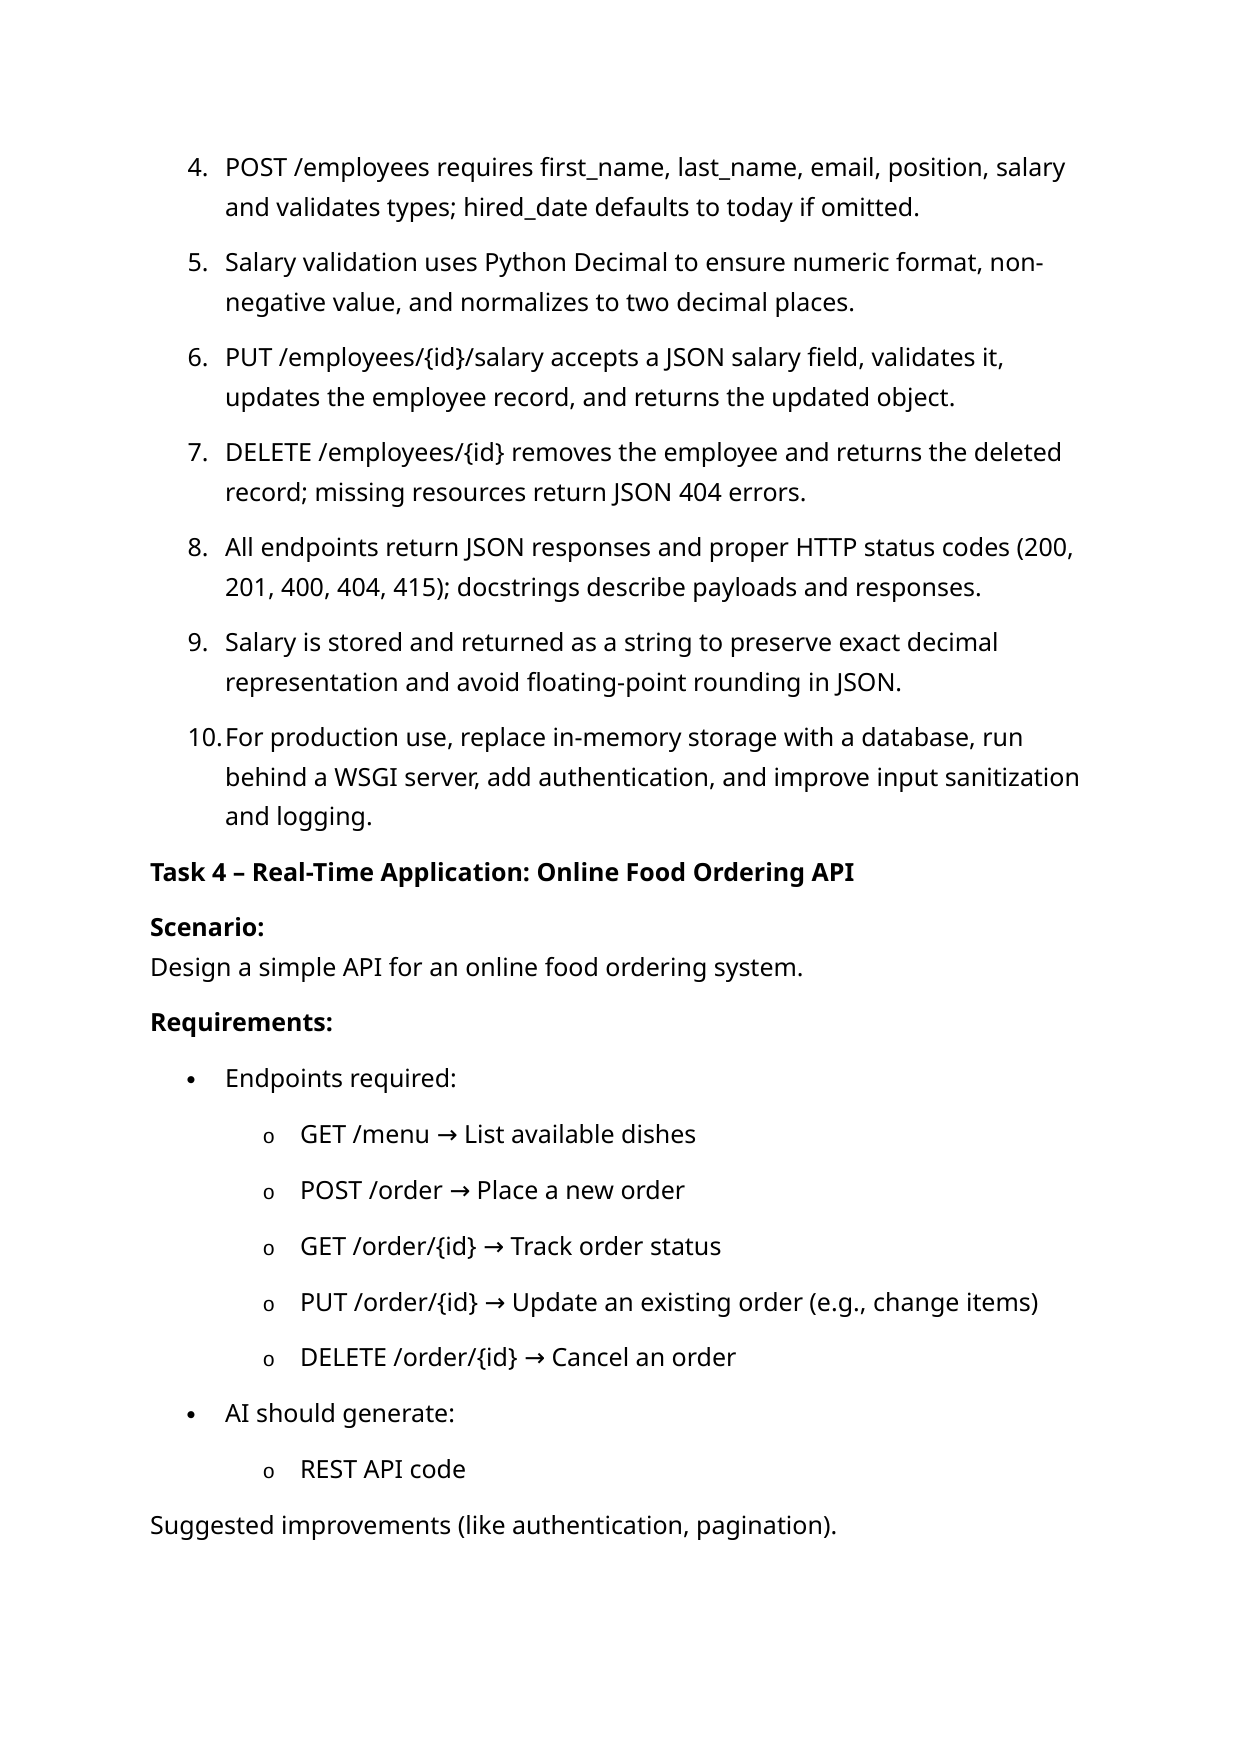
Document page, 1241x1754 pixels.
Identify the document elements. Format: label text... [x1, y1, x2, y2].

list PUT /order/{id} → Update an existing order (e.g., change items) [262, 1284, 1090, 1318]
text Suggested improvements (like authentication, pagination). [150, 1507, 1090, 1542]
list For production use, replace in-memory storage with a database, run behind a WSGI server, add authentication, and improve input sanitization and logging. [187, 720, 1090, 832]
list All endpoints return JSON responses and proper HTTP status codes (200, 201, 400, 404, 415); docstrings describe payloads and responses. [187, 530, 1090, 603]
list POST /employees requires first_name, last_name, email, position, salary and validates types; hired_date defaults to today if omitted. [187, 150, 1090, 223]
list REST API code [262, 1452, 1090, 1486]
list Endpoints required: [187, 1061, 1090, 1095]
list DELETE /order/{id} → Cancel an order [262, 1340, 1090, 1374]
list POST /order → Place a new order [262, 1172, 1090, 1207]
text Scenario: Design a simple API for an online food ordering system. [150, 910, 1090, 983]
text Task 4 – Real-Time Application: Online Food Ordering API [150, 854, 1090, 888]
list AI should generate: [187, 1396, 1090, 1430]
text Requirements: [150, 1005, 1090, 1039]
list DELETE /employees/{id} removes the employee and returns the deleted record; missing resources return JSON 404 errors. [187, 435, 1090, 508]
list PUT /employees/{id}/salary accepts a JSON salary field, validates it, updates the employee record, and returns the updated object. [187, 340, 1090, 413]
list GET /order/{id} → Track order status [262, 1228, 1090, 1262]
list Salary is stored and returned as a string to preserve exact decimal representation and avoid floating-point rounding in JSON. [187, 625, 1090, 698]
list Salary validation uses Python Decimal to ensure numeric format, non-negative value, and normalizes to two decimal places. [187, 245, 1090, 318]
list GET /menu → List available dishes [262, 1117, 1090, 1151]
